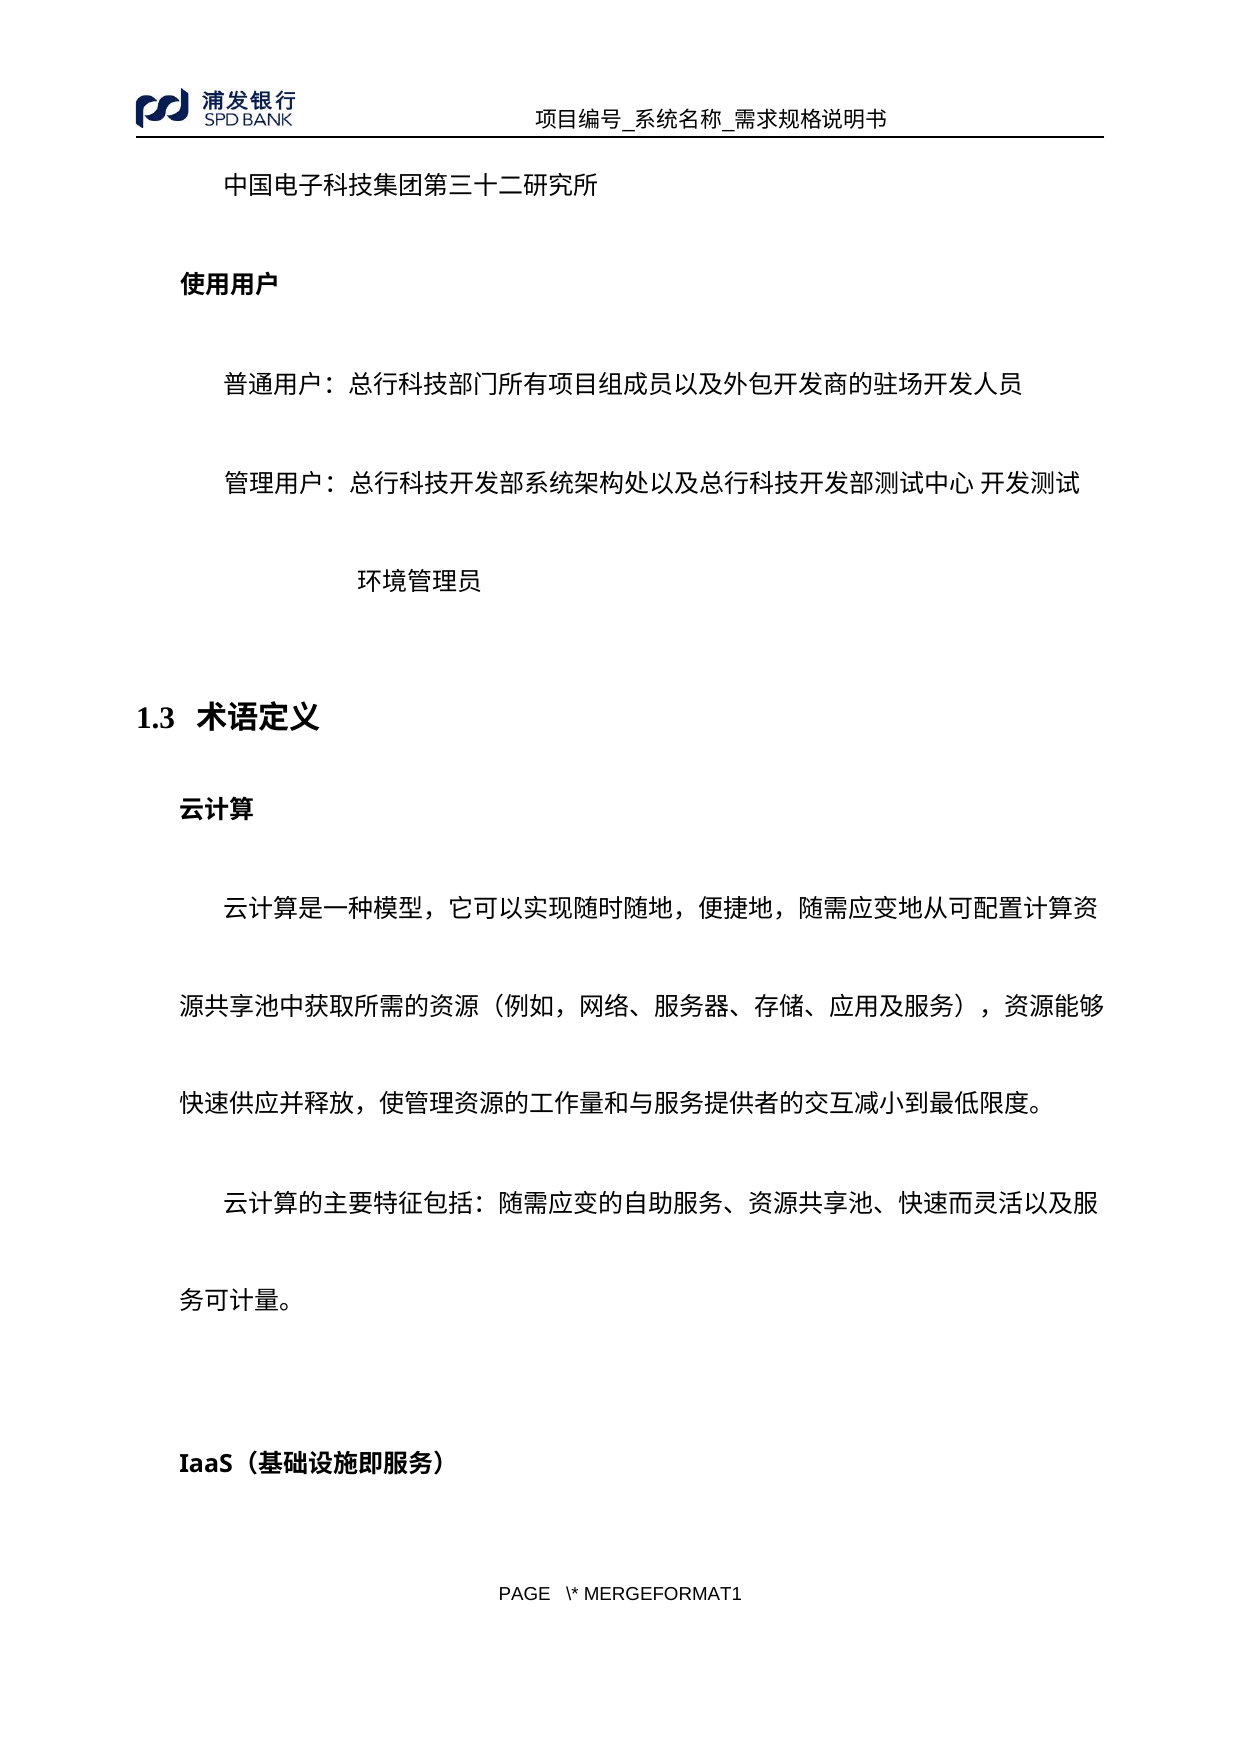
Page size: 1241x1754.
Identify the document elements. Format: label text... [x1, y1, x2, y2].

text 中国电子科技集团第三十二研究所 [179, 151, 1104, 216]
text 云计算的主要特征包括：随需应变的自助服务、资源共享池、快速而灵活以及服务可计量。 [179, 1169, 1104, 1331]
text 管理用户：总行科技开发部系统架构处以及总行科技开发部测试中心 开发测试环境管理员 [224, 449, 1104, 612]
text IaaS（基础设施即服务） [136, 1429, 1104, 1494]
text 云计算是一种模型，它可以实现随时随地，便捷地，随需应变地从可配置计算资源共享池中获取所需的资源（例如，网络、服务器、存储、应用及服务），资源能够快速供应并释放，使管理资源的工作量和与服务提供者的交互减小到最低限度。 [179, 874, 1104, 1134]
text 使用用户 [136, 251, 1104, 316]
picture [135, 88, 296, 128]
text 普通用户：总行科技部门所有项目组成员以及外包开发商的驻场开发人员 [136, 350, 1104, 415]
subtitle 术语定义 [136, 695, 1104, 738]
text 云计算 [136, 775, 1104, 840]
